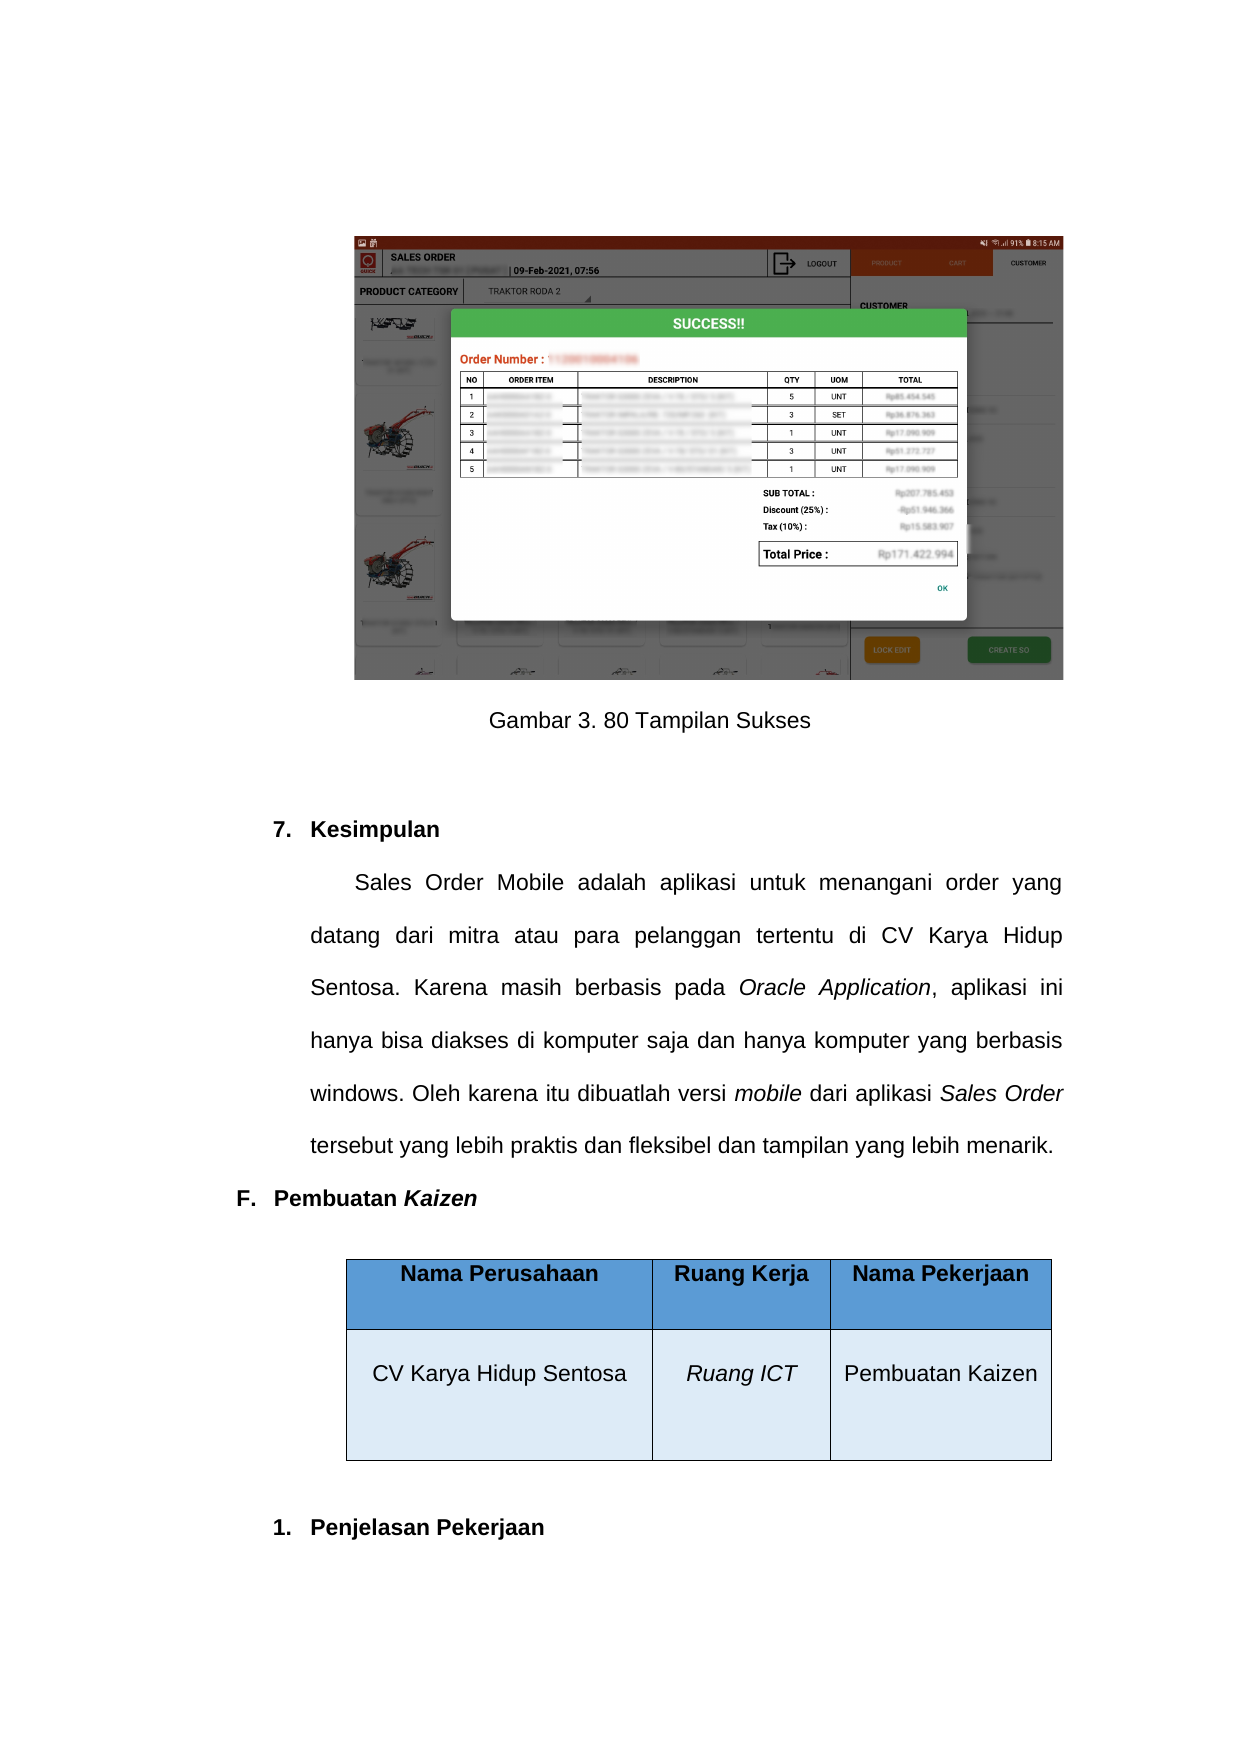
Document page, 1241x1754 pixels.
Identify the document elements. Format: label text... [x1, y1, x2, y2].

table_cell Pembuatan Kaizen [831, 1330, 1051, 1460]
table_cell Ruang ICT [653, 1330, 830, 1460]
table_header Nama Perusahaan [347, 1260, 652, 1329]
table_header Ruang Kerja [653, 1260, 830, 1329]
text Gambar 3. 80 Tampilan Sukses [236, 707, 1063, 734]
table_header Nama Pekerjaan [831, 1260, 1051, 1329]
table_cell CV Karya Hidup Sentosa [347, 1330, 652, 1460]
text Sales Order Mobile adalah aplikasi untuk menangani order yang datang dari mitra atau para pelanggan tertentu di CV Karya Hidup Sentosa. Karena masih berbasis pada Oracle Application, aplikasi ini hanya bisa diakses di komputer saja dan hanya komputer yang berbasis windows. Oleh karena itu dibuatlah versi mobile dari aplikasi Sales Order tersebut yang lebih praktis dan fleksibel dan tampilan yang lebih menarik. [310, 869, 1063, 1159]
subtitle Kesimpulan [273, 816, 1063, 842]
subtitle Penjelasan Pekerjaan [273, 1514, 1063, 1540]
picture [354, 236, 1064, 680]
subtitle Pembuatan Kaizen [236, 1185, 1063, 1211]
